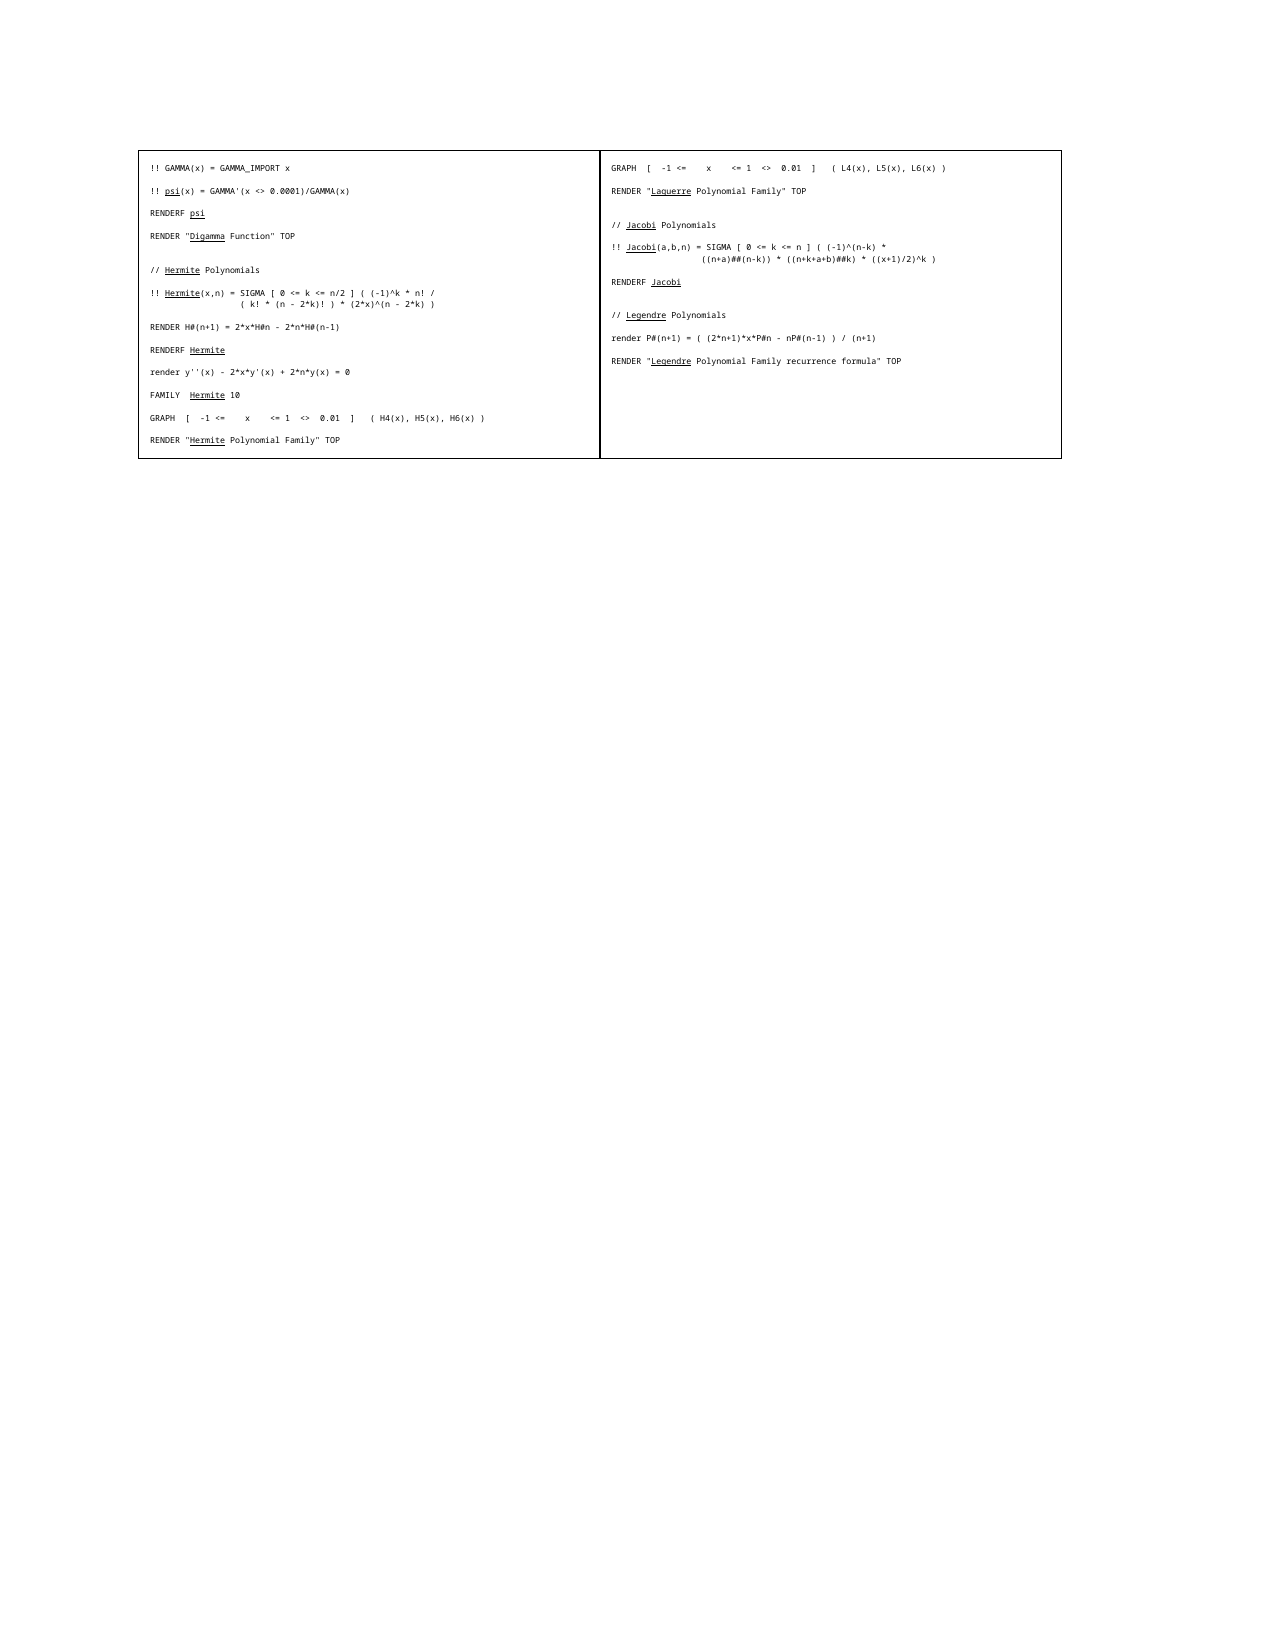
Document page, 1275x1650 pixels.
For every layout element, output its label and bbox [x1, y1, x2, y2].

table_header [601, 151, 1061, 458]
table_header [139, 151, 599, 458]
